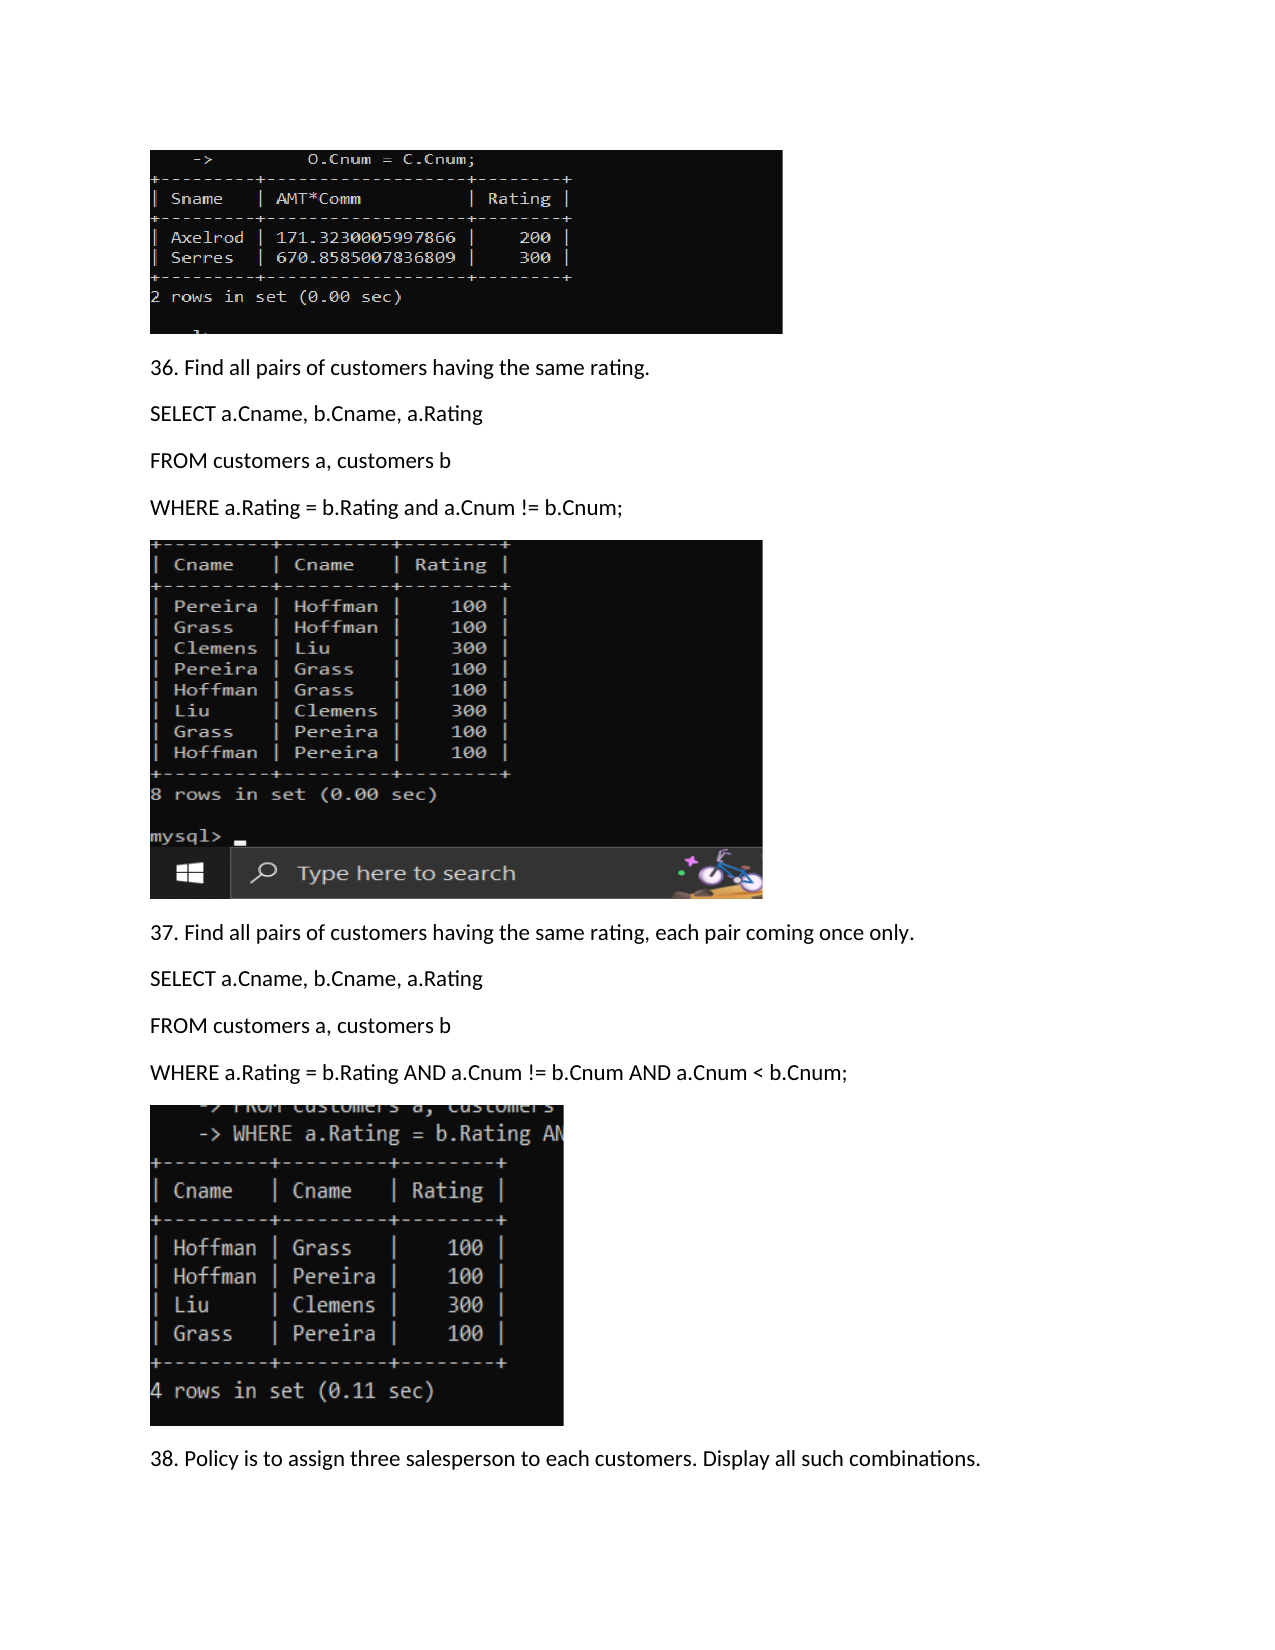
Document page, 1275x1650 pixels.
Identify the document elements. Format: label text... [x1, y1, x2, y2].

text WHERE a.Rating = b.Rating AND a.Cnum != b.Cnum AND a.Cnum < b.Cnum; [150, 1058, 1125, 1086]
text SELECT a.Cname, b.Cname, a.Rating [150, 964, 1125, 993]
text FROM customers a, customers b [150, 446, 1125, 474]
picture [150, 150, 783, 334]
text 37. Find all pairs of customers having the same rating, each pair coming once only. [150, 918, 1125, 946]
text WHERE a.Rating = b.Rating and a.Cnum != b.Cnum; [150, 493, 1125, 521]
text 36. Find all pairs of customers having the same rating. [150, 353, 1125, 381]
picture [150, 540, 763, 899]
text SELECT a.Cname, b.Cname, a.Rating [150, 399, 1125, 427]
picture [150, 1105, 564, 1426]
text FROM customers a, customers b [150, 1011, 1125, 1039]
text 38. Policy is to assign three salesperson to each customers. Display all such combinations. [150, 1444, 1125, 1472]
